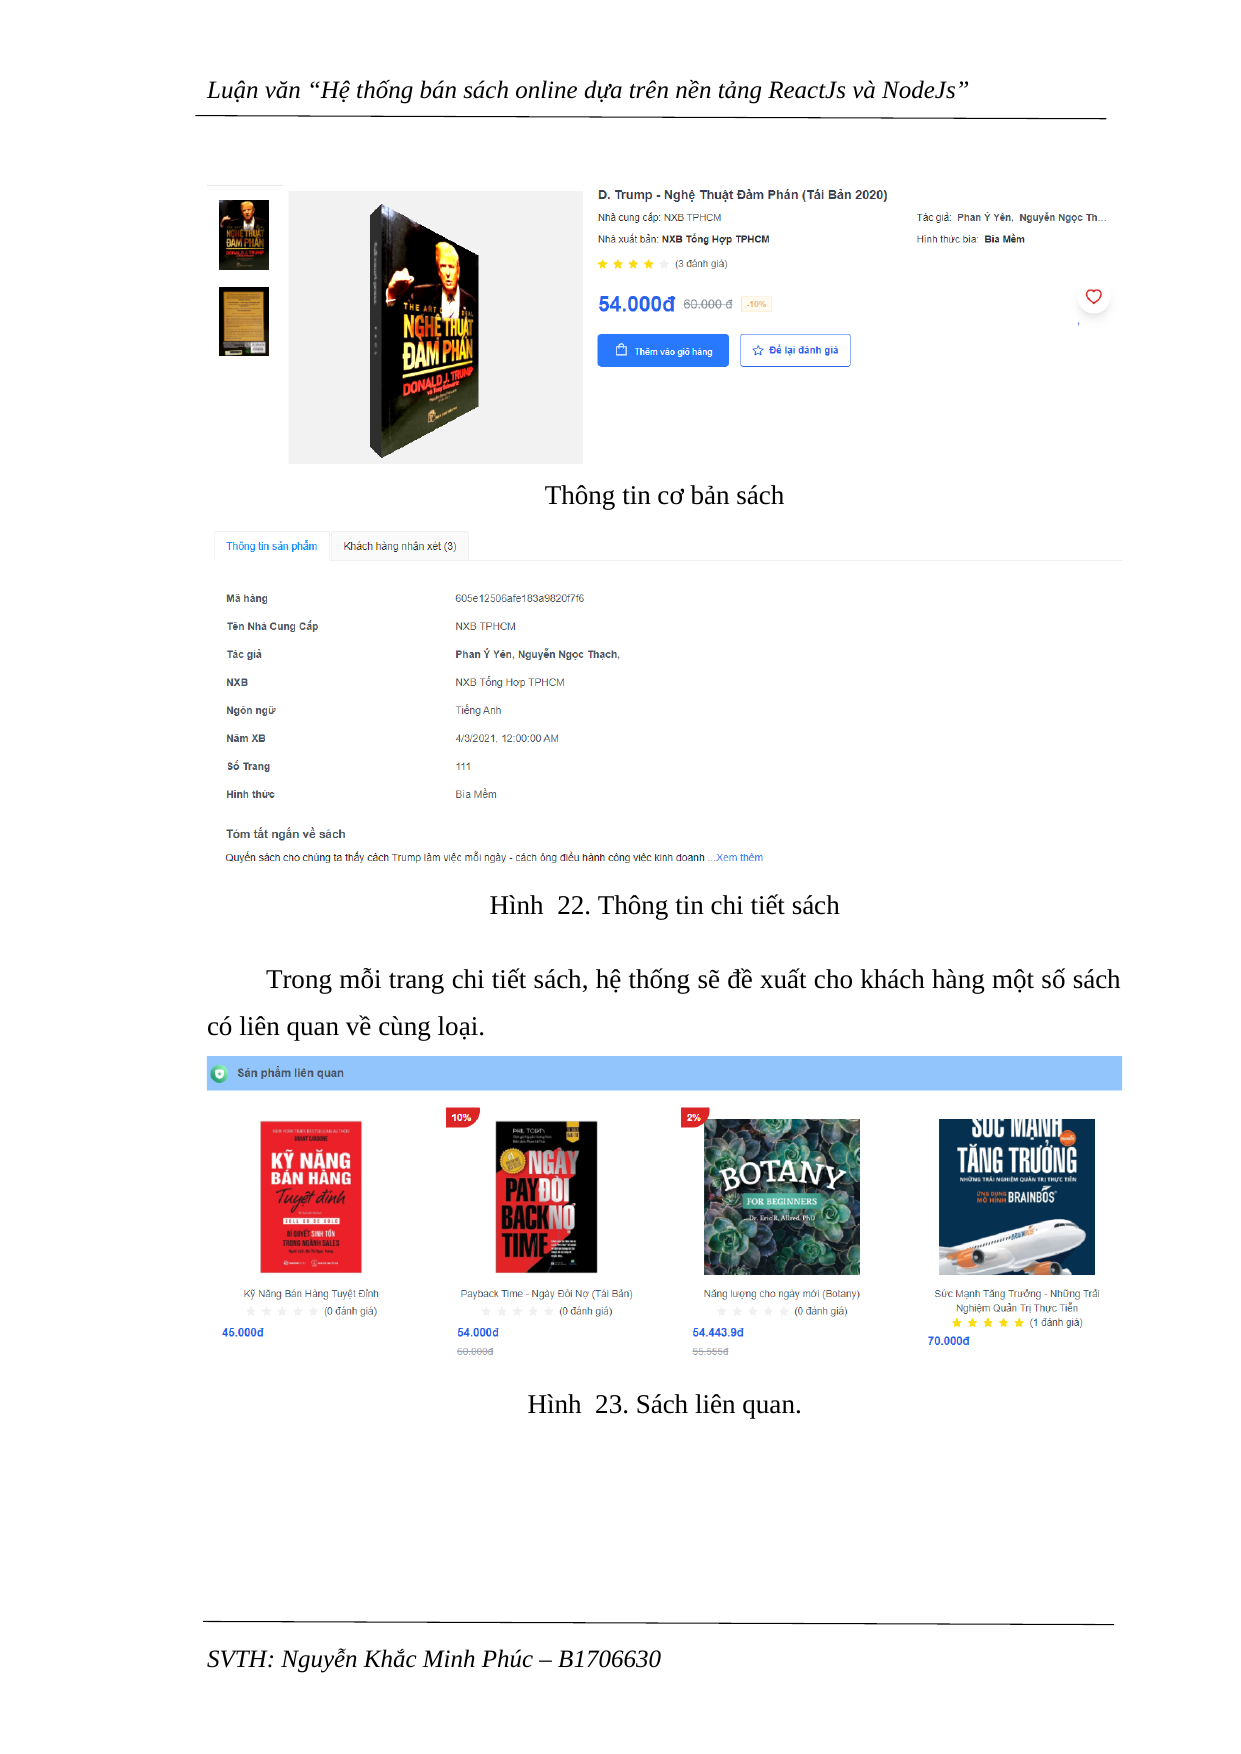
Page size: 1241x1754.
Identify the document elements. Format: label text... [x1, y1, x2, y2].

text Hình 22. Thông tin chi tiết sách [207, 889, 1122, 920]
picture [206, 525, 1123, 874]
text Trong mỗi trang chi tiết sách, hệ thống sẽ đề xuất cho khách hàng một số sách có liên quan về cùng loại. [207, 963, 1122, 1041]
picture [206, 1056, 1123, 1373]
text Hình 23. Sách liên quan. [207, 1388, 1122, 1419]
text Thông tin cơ bản sách [207, 479, 1122, 510]
picture [206, 177, 1123, 464]
